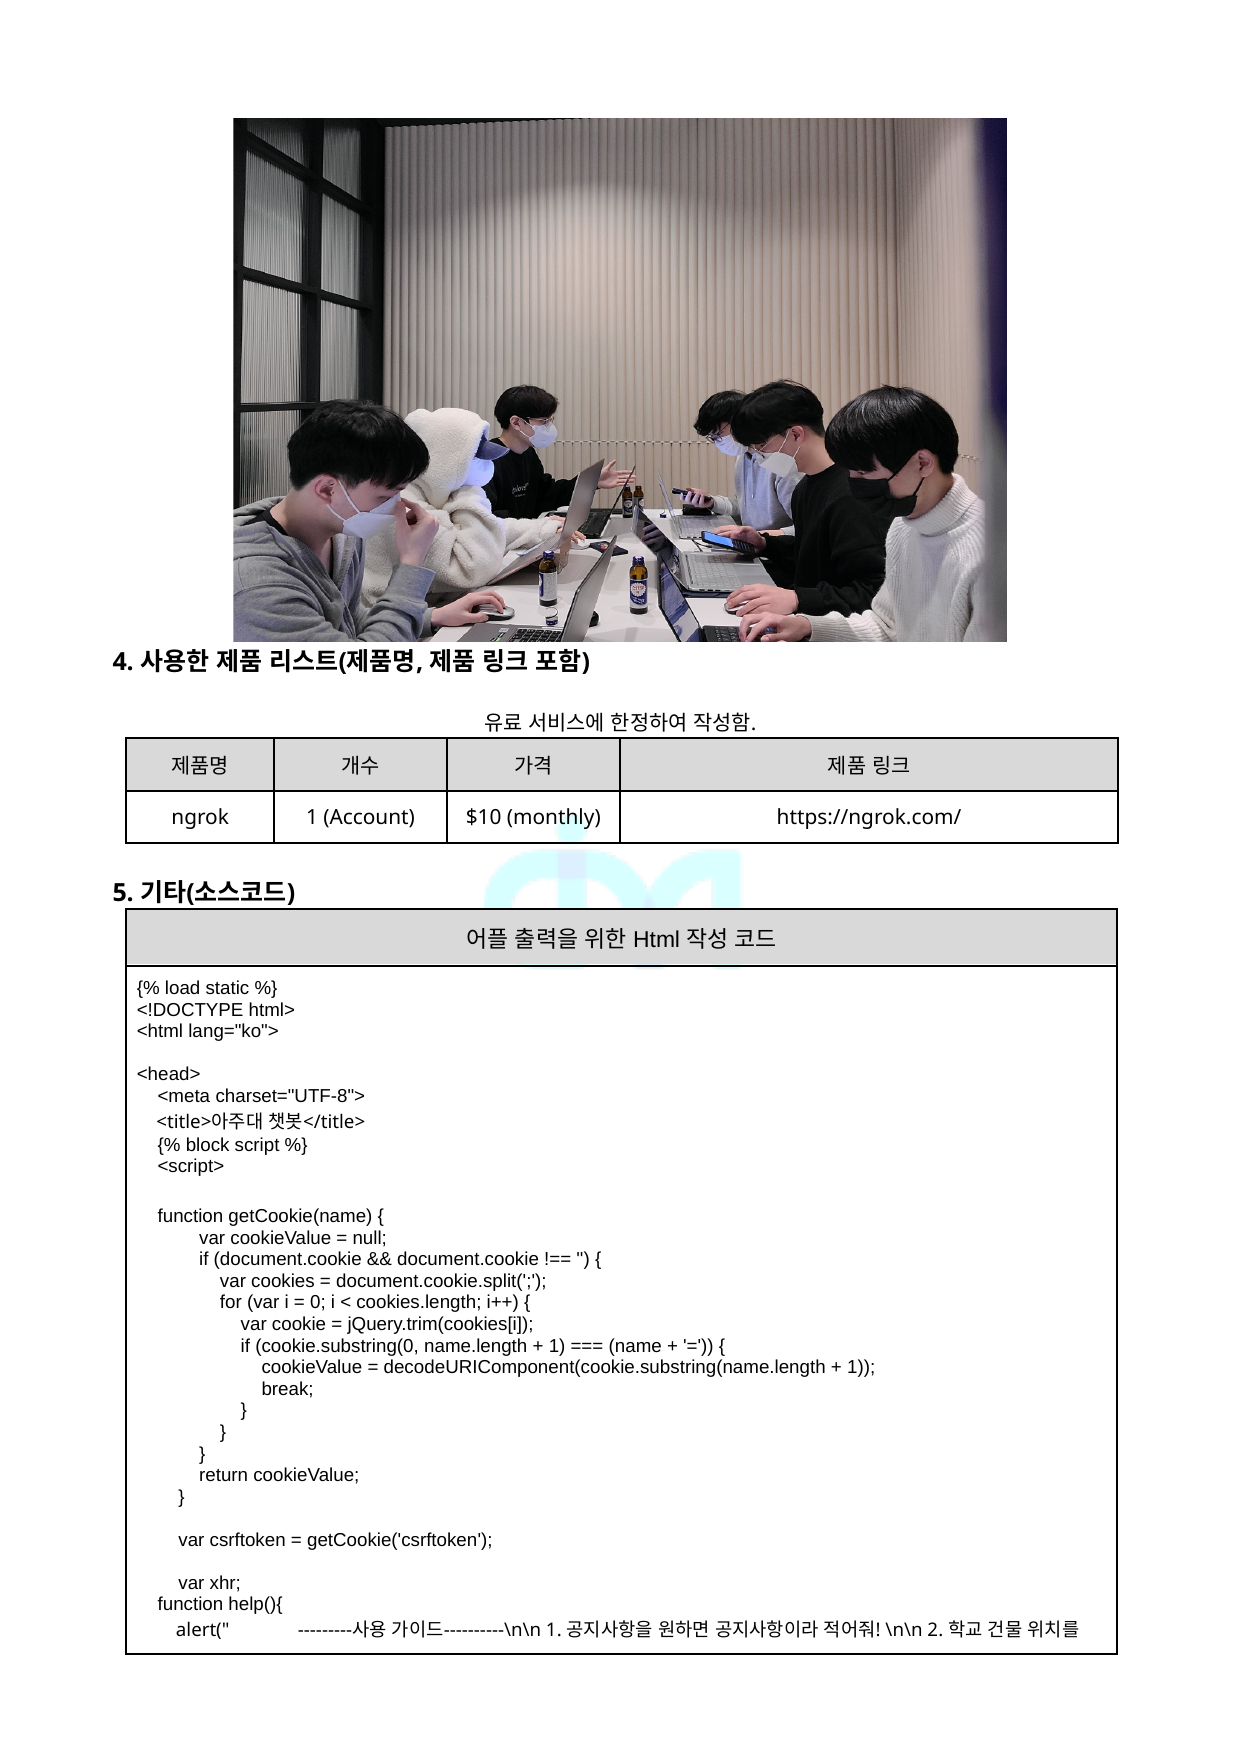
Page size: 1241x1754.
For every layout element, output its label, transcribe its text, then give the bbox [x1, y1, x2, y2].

table_cell https://ngrok.com/ [621, 792, 1117, 842]
table_cell $10 (monthly) [448, 792, 619, 842]
table_header 제품명 [127, 739, 273, 790]
text 유료 서비스에 한정하여 작성함. [112, 707, 1128, 737]
table_header 가격 [448, 739, 619, 790]
text 4. 사용한 제품 리스트(제품명, 제품 링크 포함) [112, 642, 1128, 678]
table_header 개수 [275, 739, 446, 790]
text 5. 기타(소스코드) [112, 872, 1128, 908]
table_header 어플 출력을 위한 Html 작성 코드 [127, 910, 1116, 964]
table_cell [127, 967, 1116, 1652]
table_header 제품 링크 [621, 739, 1117, 790]
table_cell 1 (Account) [275, 792, 446, 842]
table_cell ngrok [127, 792, 273, 842]
picture [233, 118, 1007, 642]
